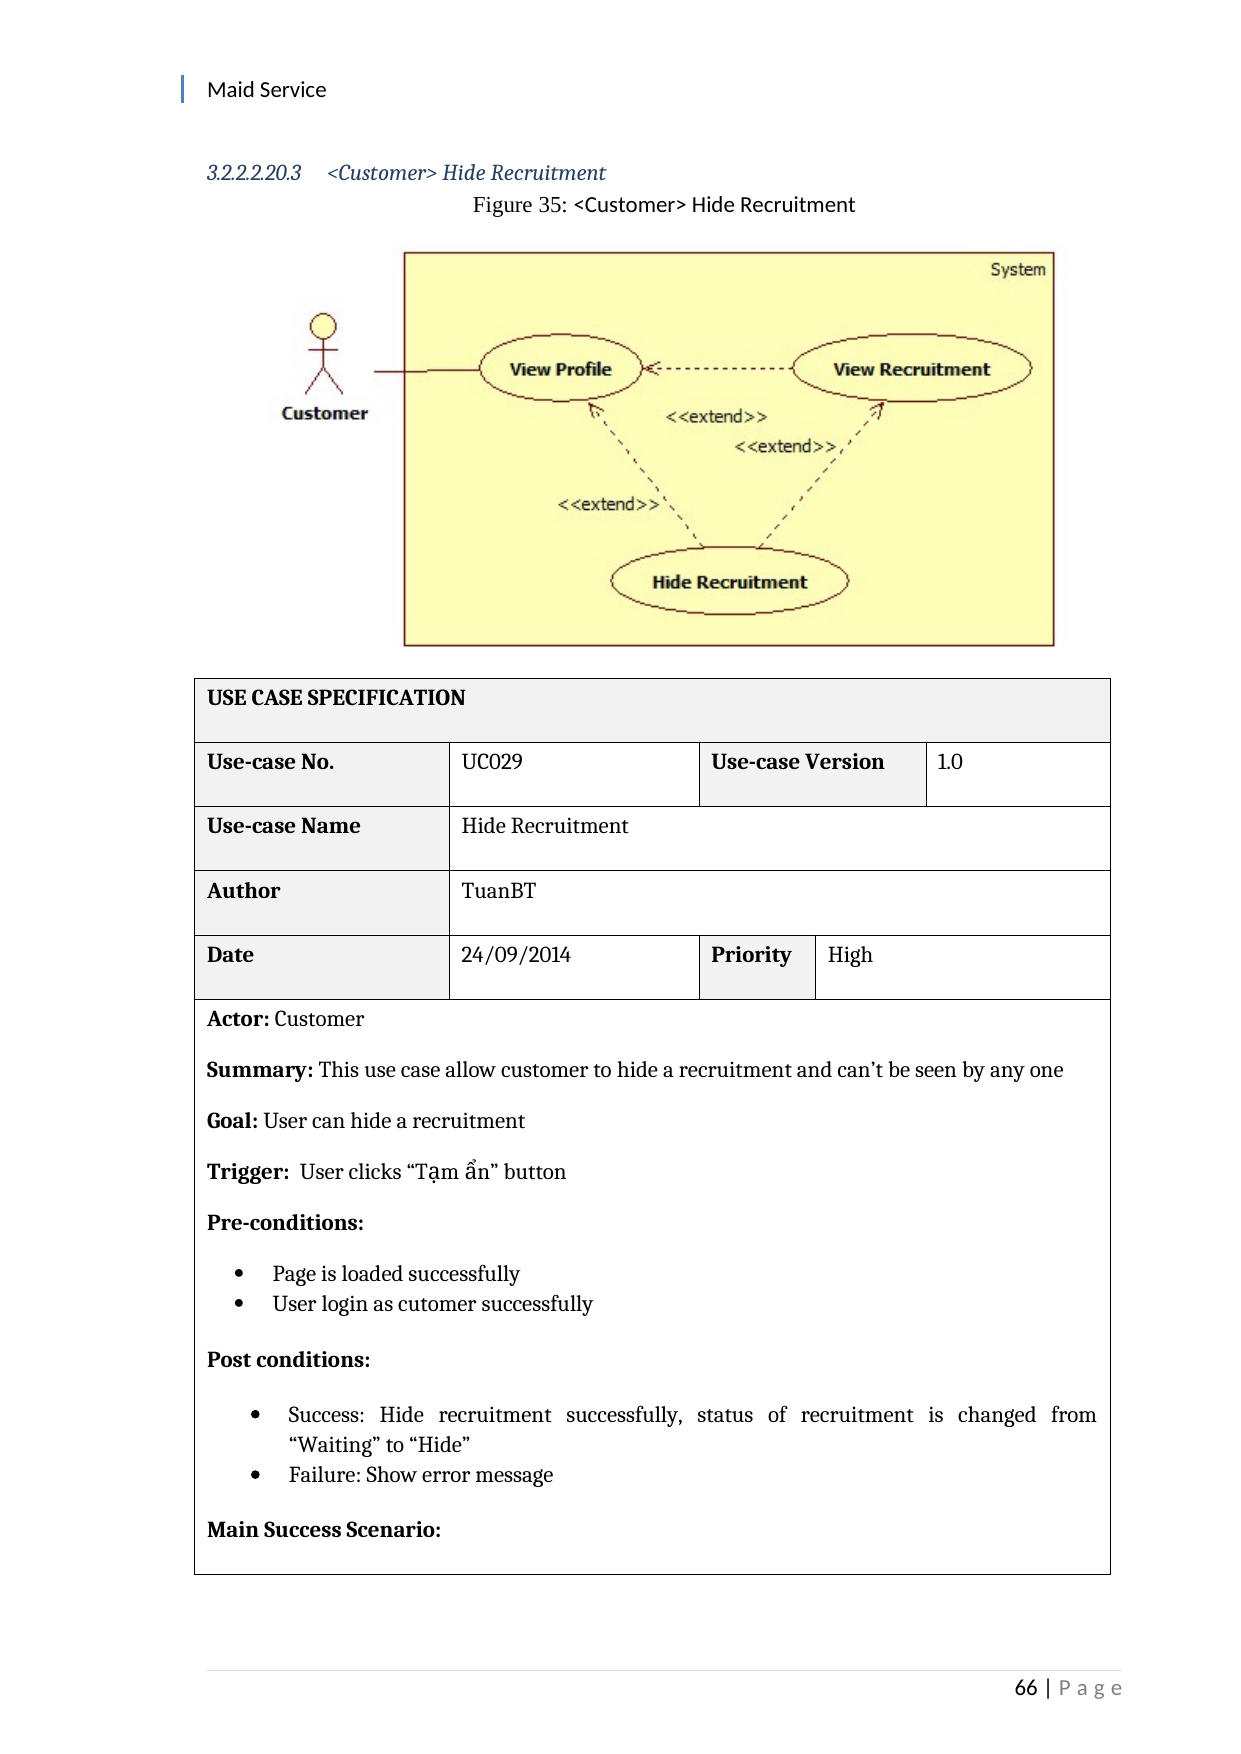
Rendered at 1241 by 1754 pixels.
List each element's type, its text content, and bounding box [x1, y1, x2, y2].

table_cell Use-case No. [195, 743, 449, 806]
table_cell Author [195, 871, 449, 934]
table_header USE CASE SPECIFICATION [195, 679, 1110, 742]
table_cell Use-case Name [195, 807, 449, 870]
subtitle <Customer> Hide Recruitment [207, 160, 1122, 186]
table_cell Use-case Version [700, 743, 926, 806]
table_cell 24/09/2014 [450, 936, 699, 999]
table_cell TuanBT [450, 871, 1110, 934]
table_cell High [816, 936, 1110, 999]
picture [243, 221, 1086, 678]
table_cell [195, 1000, 1110, 1574]
table_cell 1.0 [927, 743, 1110, 806]
table_cell Priority [700, 936, 815, 999]
table_cell UC029 [450, 743, 699, 806]
table_cell Hide Recruitment [450, 807, 1110, 870]
table_cell Date [195, 936, 449, 999]
